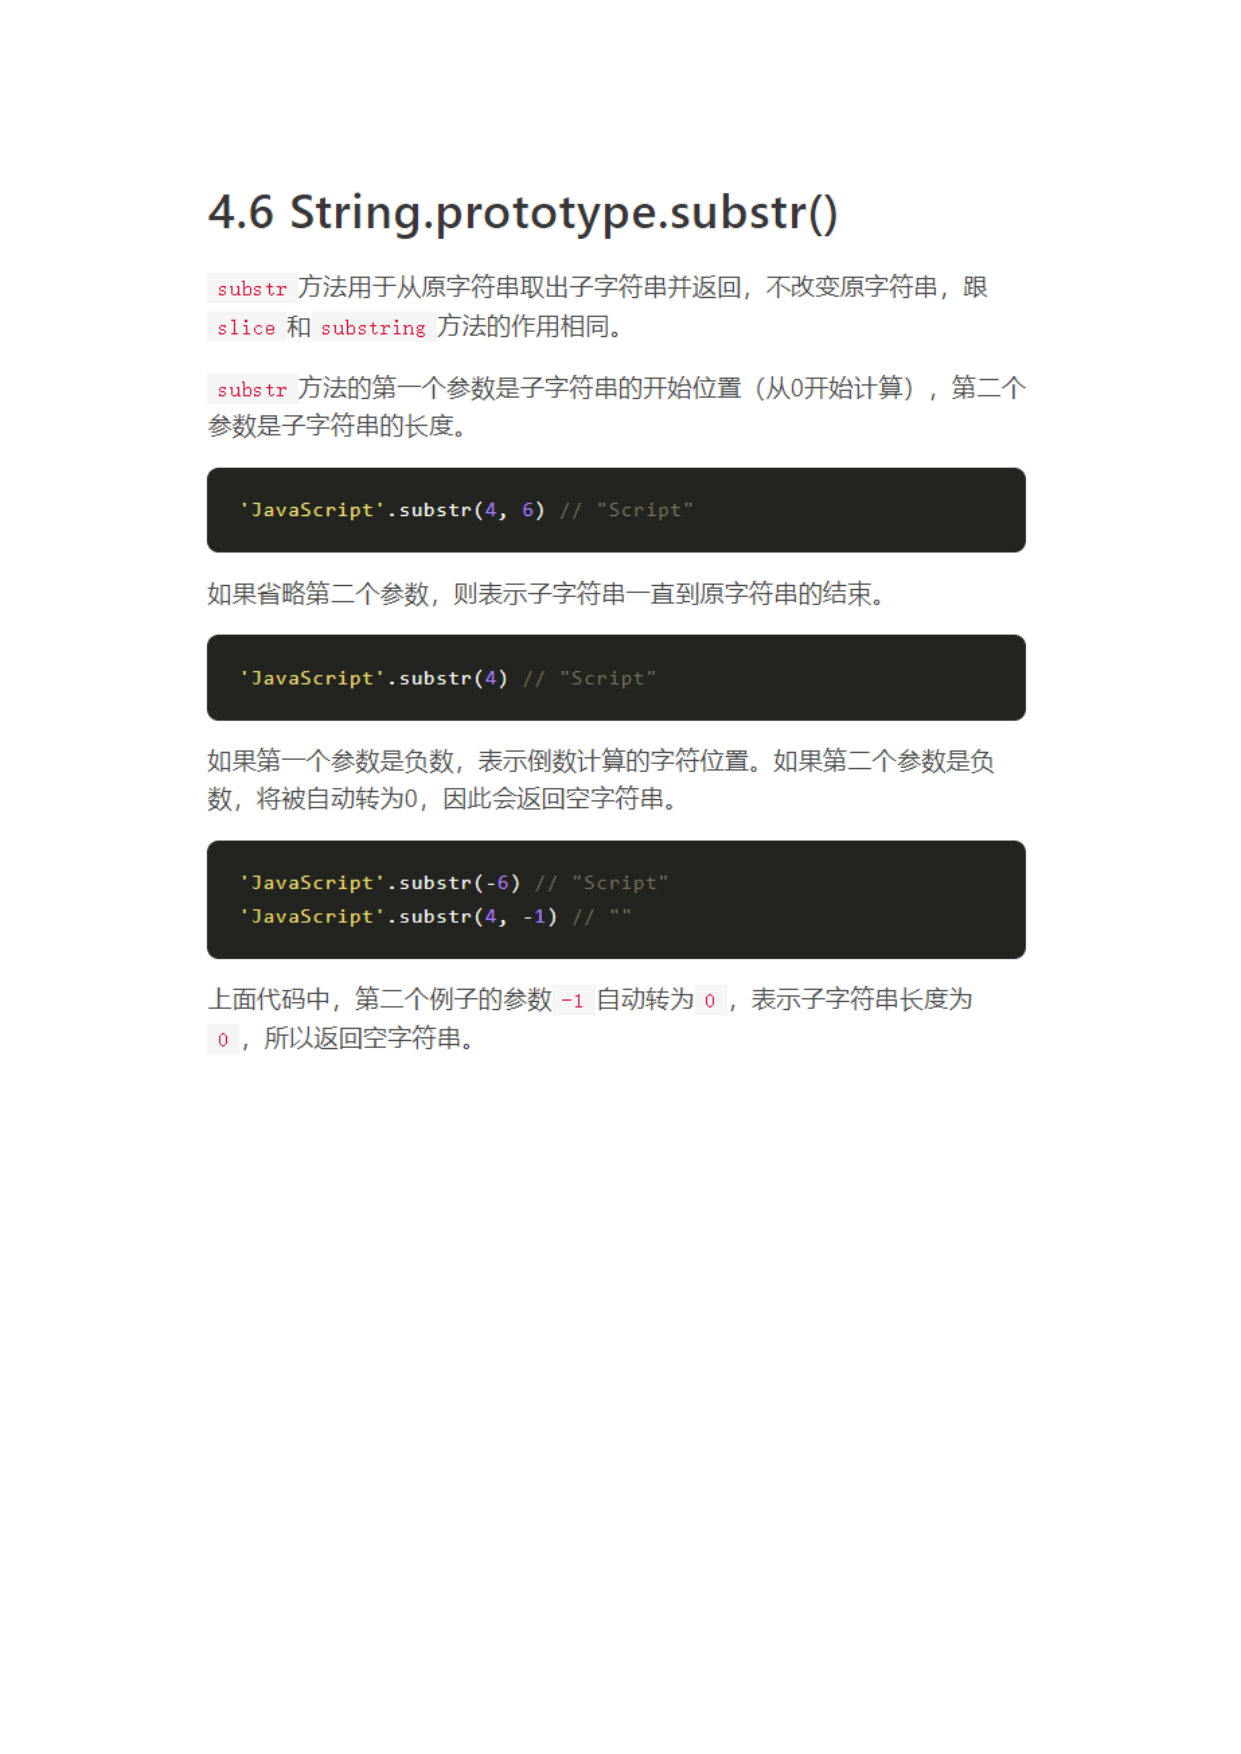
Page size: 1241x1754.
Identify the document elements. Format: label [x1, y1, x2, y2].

picture [187, 162, 1053, 1079]
